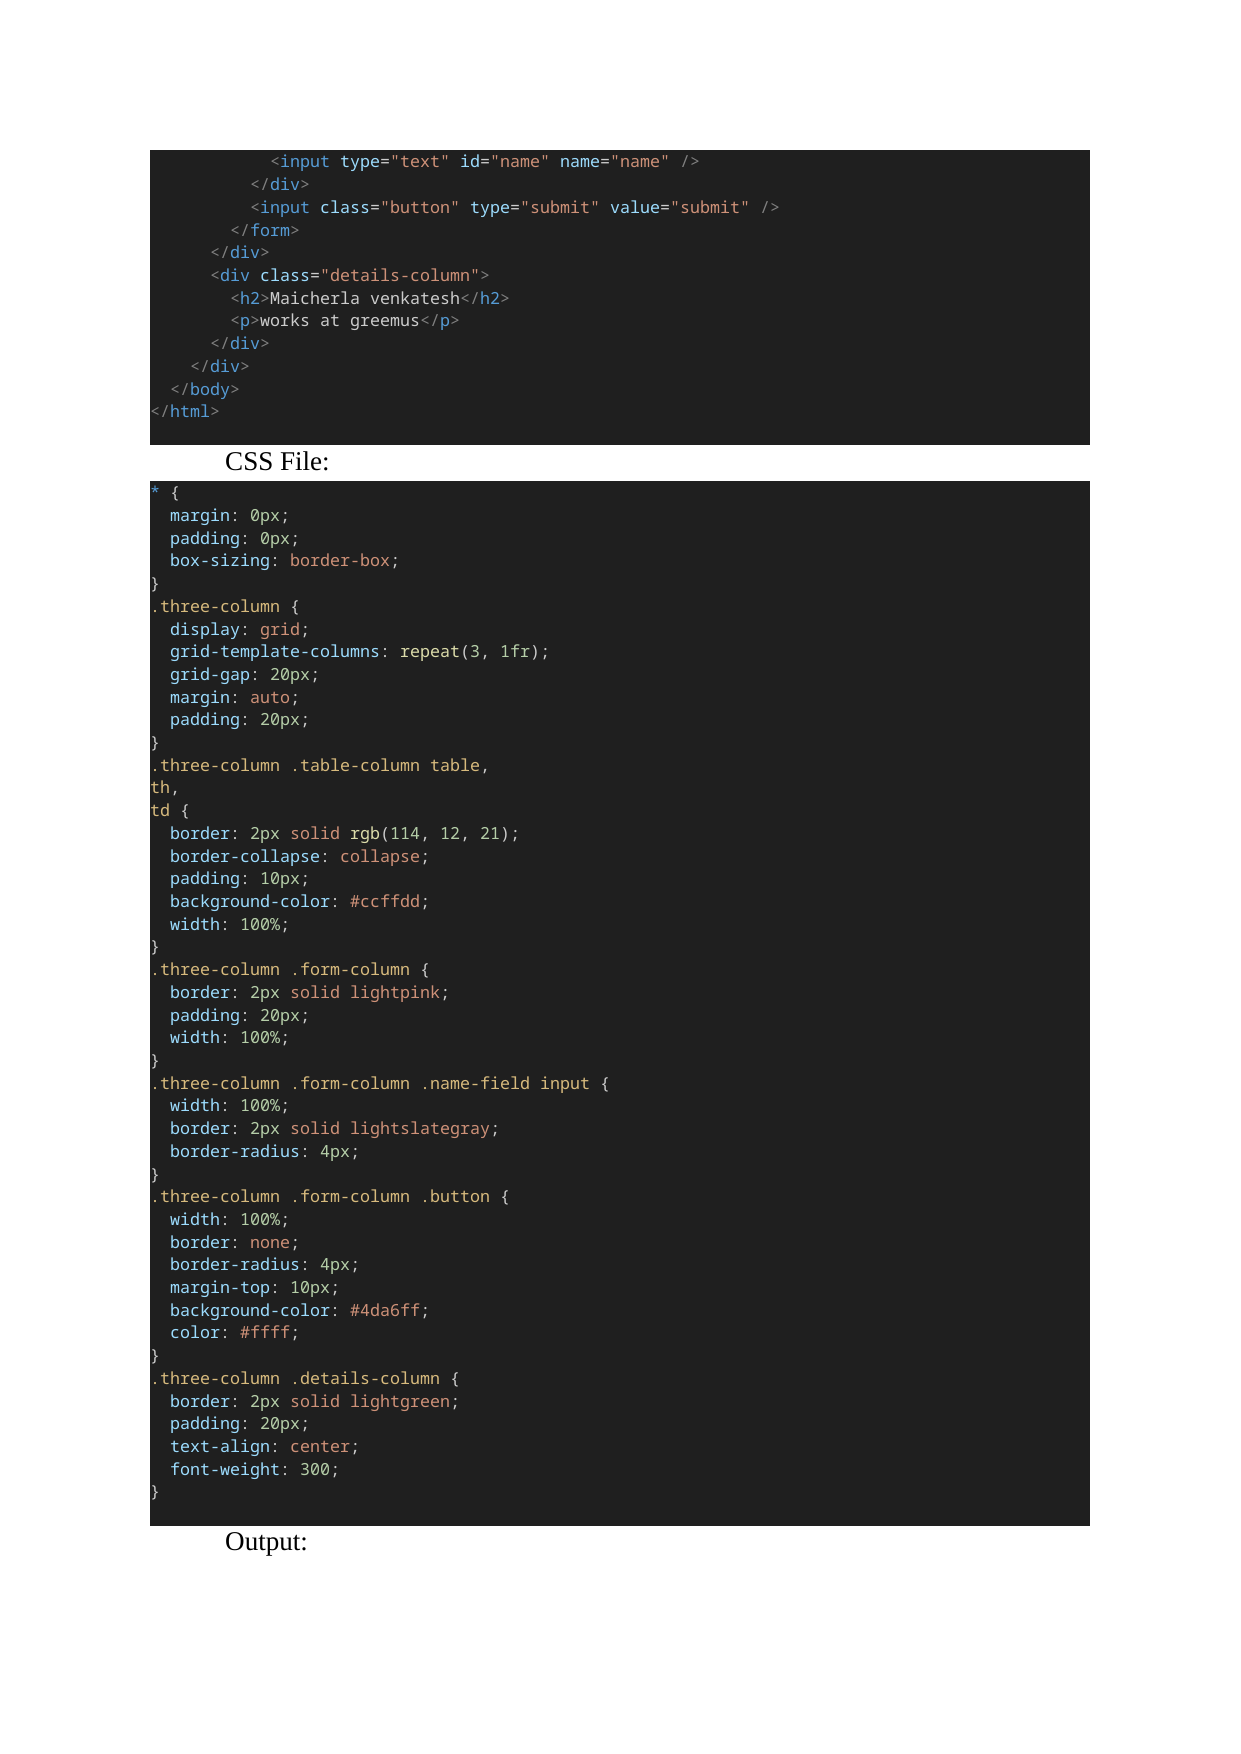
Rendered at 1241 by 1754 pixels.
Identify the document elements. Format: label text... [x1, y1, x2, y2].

text </body> [150, 377, 1090, 400]
text color: #ffff; [150, 1321, 1090, 1344]
text <input type="text" id="name" name="name" /> [150, 150, 1090, 173]
text * { [150, 481, 1090, 504]
text } [150, 1162, 1090, 1185]
text </div> [150, 332, 1090, 354]
text .three-column .form-column { [150, 958, 1090, 981]
text } [150, 1049, 1090, 1071]
text .three-column .form-column .button { [150, 1185, 1090, 1208]
text grid-gap: 20px; [150, 663, 1090, 685]
text border-radius: 4px; [150, 1139, 1090, 1162]
text padding: 10px; [150, 867, 1090, 890]
text width: 100%; [150, 1208, 1090, 1230]
text padding: 0px; [150, 526, 1090, 549]
text padding: 20px; [150, 708, 1090, 731]
text box-sizing: border-box; [150, 549, 1090, 572]
text .three-column .table-column table, [150, 753, 1090, 776]
text .three-column { [150, 594, 1090, 617]
text td { [150, 799, 1090, 822]
text } [150, 572, 1090, 594]
text Output: [225, 1526, 1090, 1557]
text <p>works at greemus</p> [150, 309, 1090, 332]
text </form> [150, 218, 1090, 241]
text margin: 0px; [150, 504, 1090, 526]
text border: 2px solid lightpink; [150, 981, 1090, 1003]
text </div> [150, 241, 1090, 263]
text width: 100%; [150, 1094, 1090, 1117]
text border: 2px solid lightgreen; [150, 1389, 1090, 1412]
text border: none; [150, 1230, 1090, 1253]
text background-color: #4da6ff; [150, 1298, 1090, 1321]
text CSS File: [225, 445, 1090, 476]
text border: 2px solid rgb(114, 12, 21); [150, 822, 1090, 844]
text background-color: #ccffdd; [150, 890, 1090, 912]
text padding: 20px; [150, 1003, 1090, 1026]
text text-align: center; [150, 1435, 1090, 1457]
text } [150, 731, 1090, 753]
text border-collapse: collapse; [150, 844, 1090, 867]
text } [150, 1344, 1090, 1367]
text </div> [150, 173, 1090, 195]
text margin: auto; [150, 685, 1090, 708]
text width: 100%; [150, 1026, 1090, 1049]
text } [150, 1480, 1090, 1503]
text border-radius: 4px; [150, 1253, 1090, 1276]
text padding: 20px; [150, 1412, 1090, 1435]
text <h2>Maicherla venkatesh</h2> [150, 286, 1090, 309]
text width: 100%; [150, 912, 1090, 935]
text grid-template-columns: repeat(3, 1fr); [150, 640, 1090, 663]
text border: 2px solid lightslategray; [150, 1117, 1090, 1139]
text </div> [150, 354, 1090, 377]
text <input class="button" type="submit" value="submit" /> [150, 195, 1090, 218]
text } [150, 935, 1090, 958]
text font-weight: 300; [150, 1457, 1090, 1480]
text margin-top: 10px; [150, 1276, 1090, 1298]
text display: grid; [150, 617, 1090, 640]
text </html> [150, 400, 1090, 422]
text th, [150, 776, 1090, 799]
text .three-column .form-column .name-field input { [150, 1071, 1090, 1094]
text .three-column .details-column { [150, 1367, 1090, 1389]
text <div class="details-column"> [150, 263, 1090, 286]
